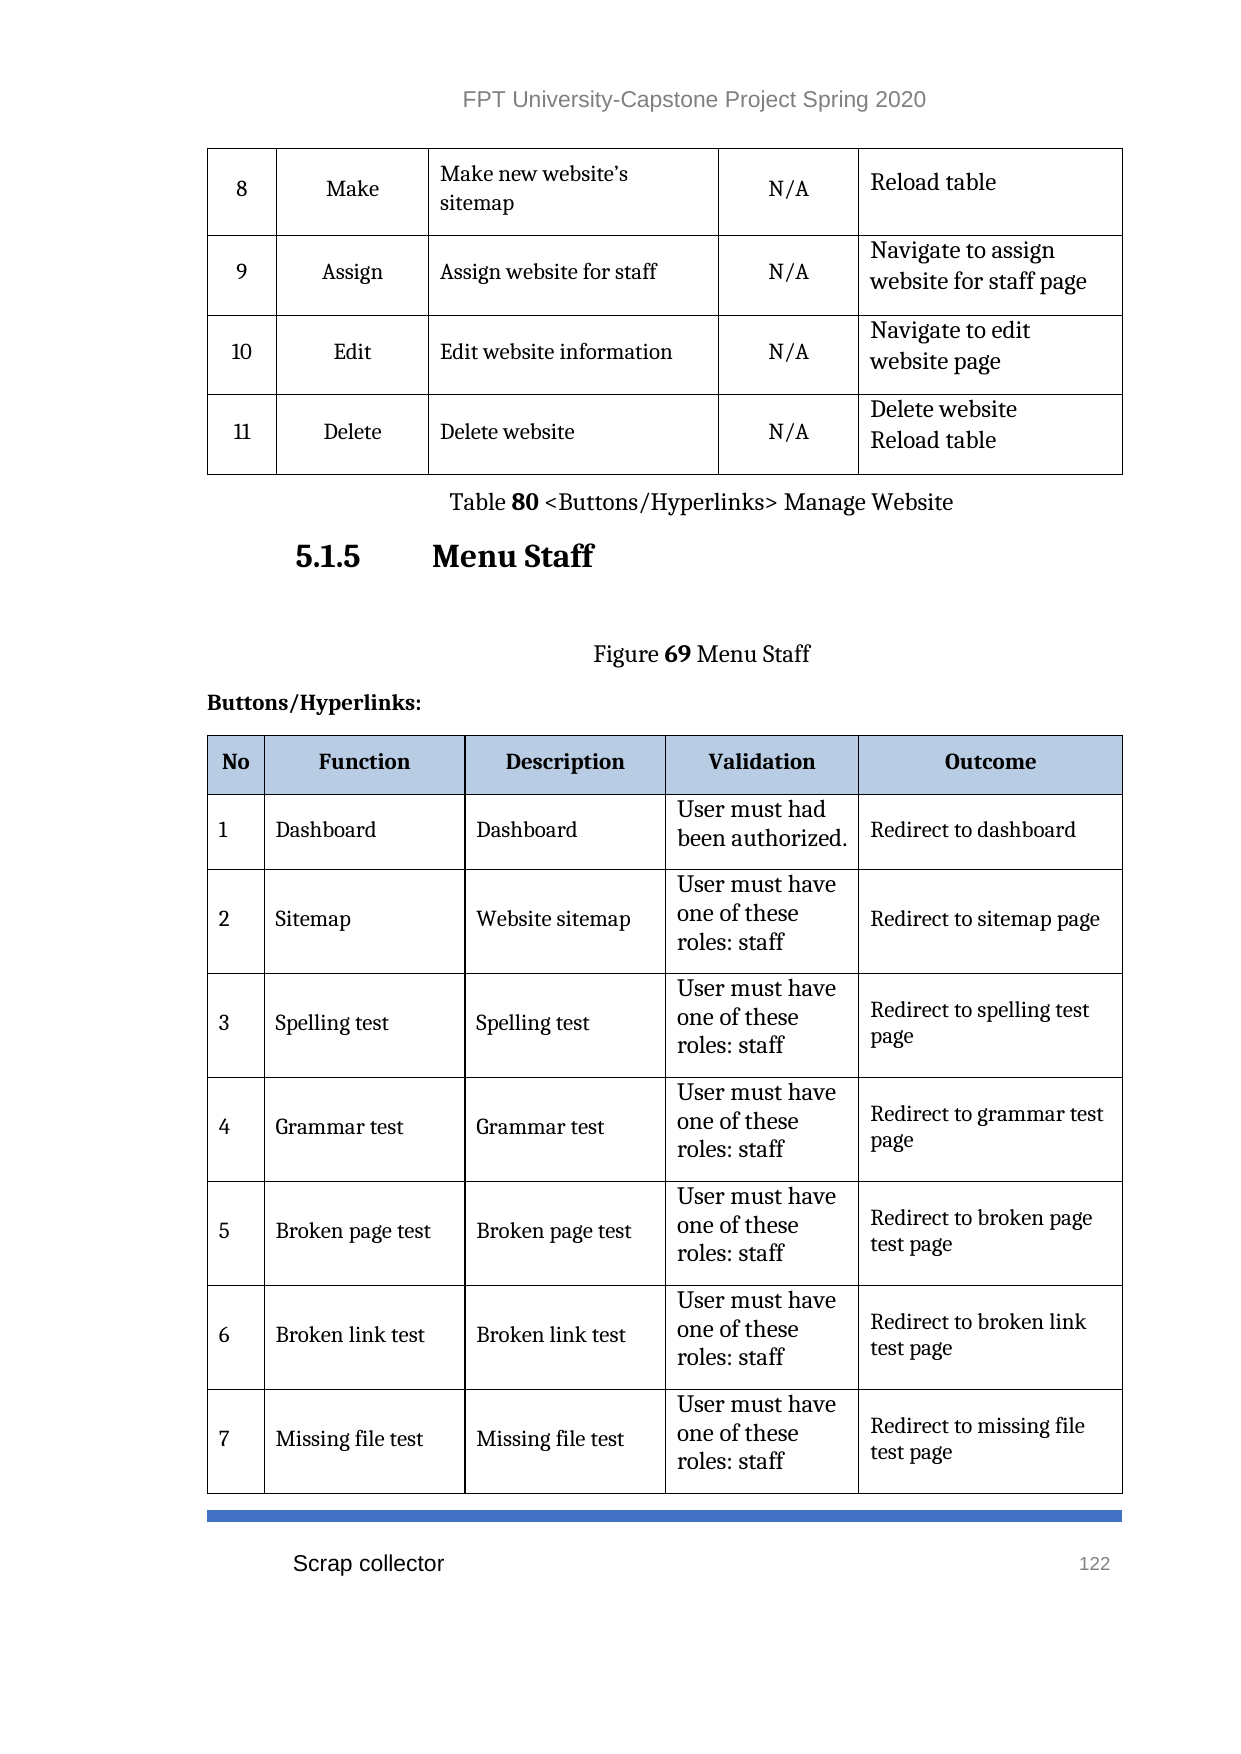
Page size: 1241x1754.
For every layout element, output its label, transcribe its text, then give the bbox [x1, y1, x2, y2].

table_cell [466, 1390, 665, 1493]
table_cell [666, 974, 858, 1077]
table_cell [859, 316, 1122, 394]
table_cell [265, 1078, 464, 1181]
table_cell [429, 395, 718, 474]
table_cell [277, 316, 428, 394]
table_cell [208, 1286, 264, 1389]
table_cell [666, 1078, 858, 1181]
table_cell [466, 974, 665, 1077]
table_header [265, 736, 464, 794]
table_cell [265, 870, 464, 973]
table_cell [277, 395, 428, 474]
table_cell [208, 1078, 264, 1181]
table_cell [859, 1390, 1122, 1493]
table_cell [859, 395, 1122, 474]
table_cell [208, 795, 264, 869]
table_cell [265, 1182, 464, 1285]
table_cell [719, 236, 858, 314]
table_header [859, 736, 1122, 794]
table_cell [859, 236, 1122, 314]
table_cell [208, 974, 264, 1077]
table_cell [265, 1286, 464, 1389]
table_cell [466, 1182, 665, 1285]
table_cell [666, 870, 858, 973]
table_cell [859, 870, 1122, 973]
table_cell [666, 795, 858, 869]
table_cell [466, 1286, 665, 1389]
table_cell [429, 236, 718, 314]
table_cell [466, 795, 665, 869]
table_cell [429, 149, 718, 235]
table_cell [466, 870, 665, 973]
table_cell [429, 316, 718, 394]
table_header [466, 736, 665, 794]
text Table 80 <Buttons/Hyperlinks> Manage Website [207, 488, 1122, 516]
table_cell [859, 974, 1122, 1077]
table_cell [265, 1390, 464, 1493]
text Buttons/Hyperlinks: [207, 690, 1122, 716]
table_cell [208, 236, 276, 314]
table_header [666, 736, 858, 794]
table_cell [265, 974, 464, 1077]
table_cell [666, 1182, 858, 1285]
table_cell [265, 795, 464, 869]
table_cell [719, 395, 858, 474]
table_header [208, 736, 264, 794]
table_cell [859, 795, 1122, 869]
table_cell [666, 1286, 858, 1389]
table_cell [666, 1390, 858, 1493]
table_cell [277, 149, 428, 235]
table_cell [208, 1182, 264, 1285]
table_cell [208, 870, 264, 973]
subtitle Menu Staff [295, 537, 1122, 576]
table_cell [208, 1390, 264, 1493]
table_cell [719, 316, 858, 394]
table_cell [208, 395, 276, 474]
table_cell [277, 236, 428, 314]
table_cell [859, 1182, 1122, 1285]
text Figure 69 Menu Staff [207, 640, 1122, 669]
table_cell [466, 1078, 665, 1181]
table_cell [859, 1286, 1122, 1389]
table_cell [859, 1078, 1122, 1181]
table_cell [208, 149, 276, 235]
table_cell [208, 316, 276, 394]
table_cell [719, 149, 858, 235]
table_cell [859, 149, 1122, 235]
